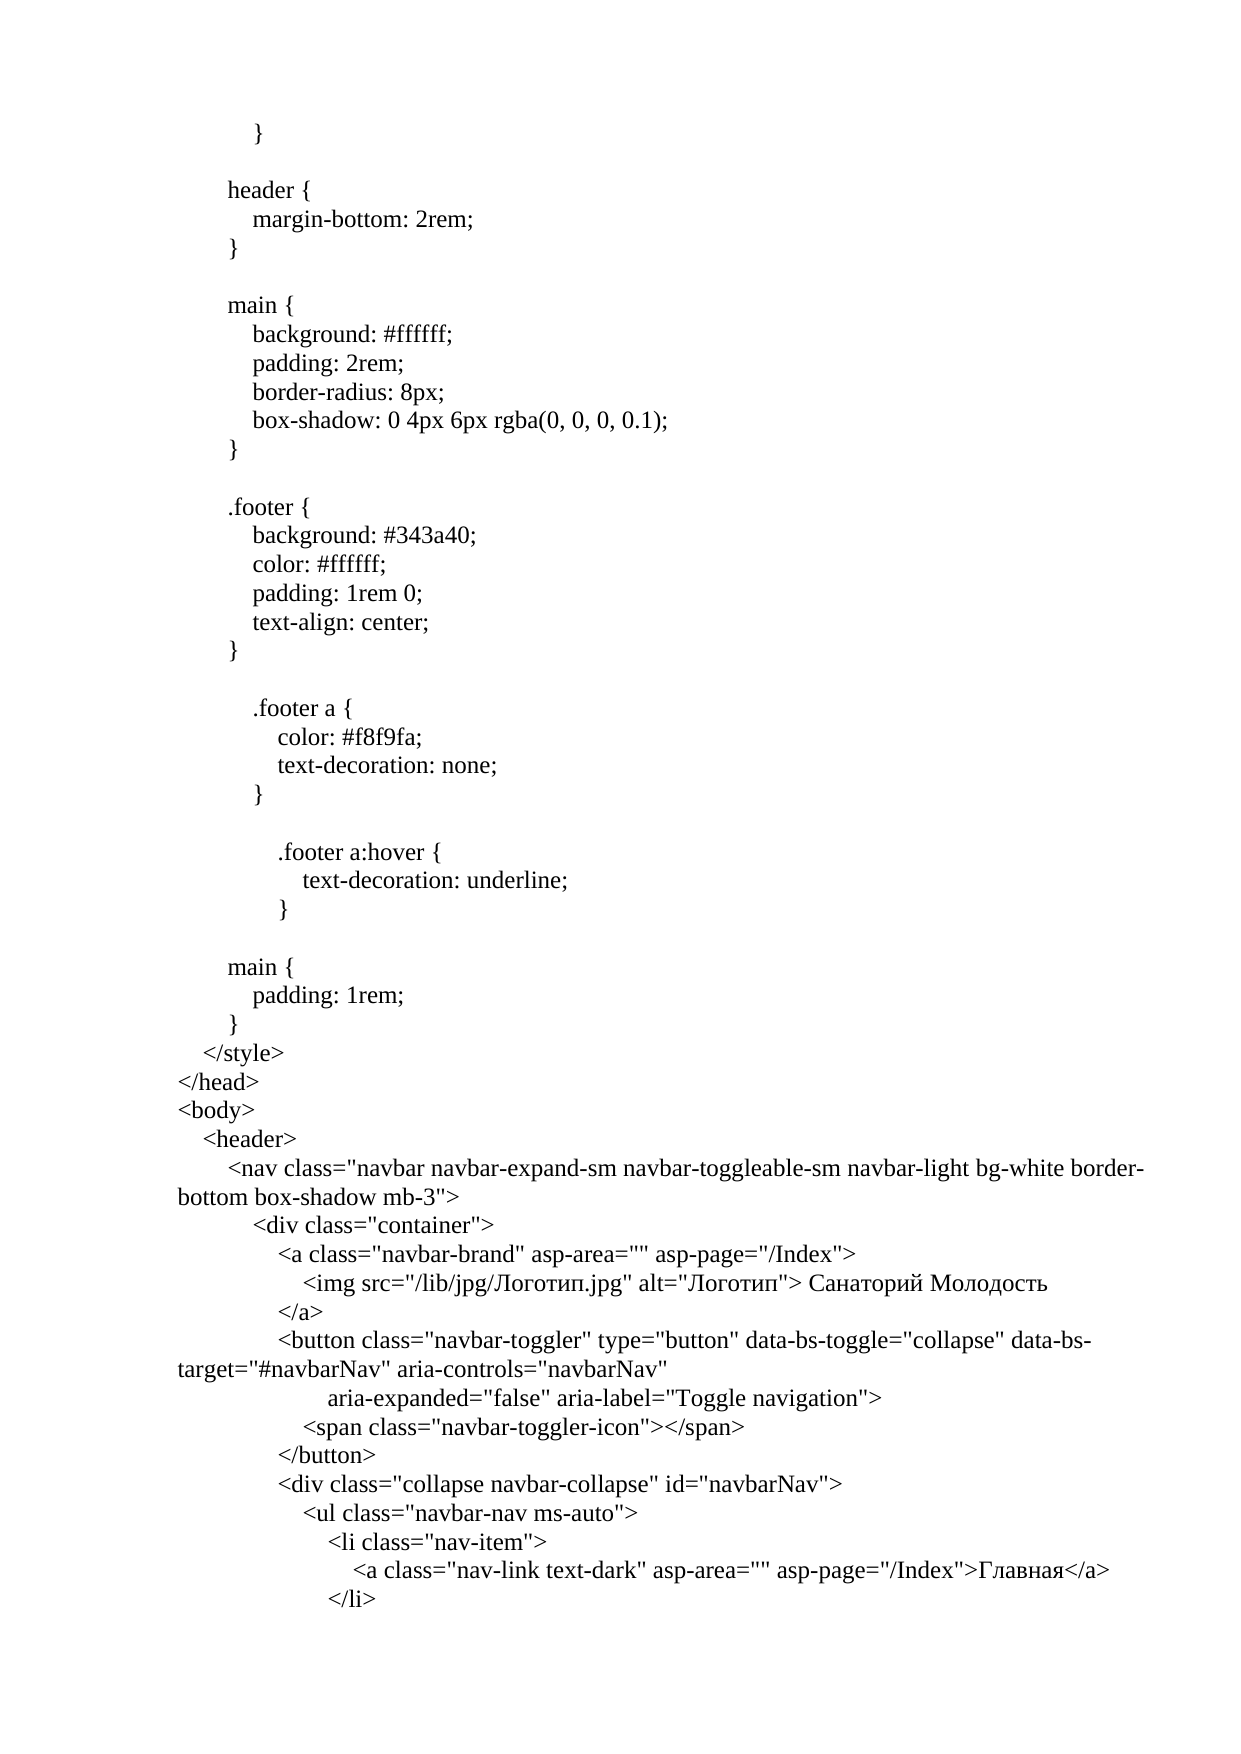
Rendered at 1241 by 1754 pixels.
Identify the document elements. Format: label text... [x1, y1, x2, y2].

text aria-expanded="false" aria-label="Toggle navigation"> [177, 1383, 1152, 1412]
text text-align: center; [177, 607, 1152, 636]
text <body> [177, 1096, 1152, 1124]
text box-shadow: 0 4px 6px rgba(0, 0, 0, 0.1); [177, 406, 1152, 434]
text color: #ffffff; [177, 549, 1152, 578]
text </button> [177, 1441, 1152, 1469]
text padding: 1rem; [177, 981, 1152, 1009]
text <li class="nav-item"> [177, 1527, 1152, 1556]
text } [177, 233, 1152, 262]
text text-decoration: underline; [177, 866, 1152, 894]
text padding: 2rem; [177, 348, 1152, 377]
text main { [177, 291, 1152, 319]
text color: #f8f9fa; [177, 722, 1152, 751]
text .footer a:hover { [177, 837, 1152, 866]
text margin-bottom: 2rem; [177, 204, 1152, 233]
text <header> [177, 1124, 1152, 1153]
text border-radius: 8px; [177, 377, 1152, 406]
text } [177, 636, 1152, 664]
text <a class="nav-link text-dark" asp-area="" asp-page="/Index">Главная</a> [177, 1556, 1152, 1584]
text background: #343a40; [177, 521, 1152, 549]
text <ul class="navbar-nav ms-auto"> [177, 1498, 1152, 1527]
text </a> [177, 1297, 1152, 1326]
text </style> [177, 1038, 1152, 1067]
text } [177, 1009, 1152, 1038]
text </li> [177, 1584, 1152, 1613]
text <a class="navbar-brand" asp-area="" asp-page="/Index"> [177, 1239, 1152, 1268]
text .footer a { [177, 693, 1152, 722]
text <span class="navbar-toggler-icon"></span> [177, 1412, 1152, 1441]
text padding: 1rem 0; [177, 578, 1152, 607]
text <nav class="navbar navbar-expand-sm navbar-toggleable-sm navbar-light bg-white border-bottom box-shadow mb-3"> [177, 1153, 1152, 1211]
text text-decoration: none; [177, 751, 1152, 779]
text header { [177, 176, 1152, 204]
text <div class="collapse navbar-collapse" id="navbarNav"> [177, 1469, 1152, 1498]
text } [177, 894, 1152, 923]
text <div class="container"> [177, 1211, 1152, 1239]
text <img src="/lib/jpg/Логотип.jpg" alt="Логотип"> Санаторий Молодость [177, 1268, 1152, 1297]
text main { [177, 952, 1152, 981]
text } [177, 118, 1152, 147]
text <button class="navbar-toggler" type="button" data-bs-toggle="collapse" data-bs-target="#navbarNav" aria-controls="navbarNav" [177, 1326, 1152, 1383]
text } [177, 779, 1152, 808]
text background: #ffffff; [177, 319, 1152, 348]
text </head> [177, 1067, 1152, 1096]
text } [177, 434, 1152, 463]
text .footer { [177, 492, 1152, 521]
